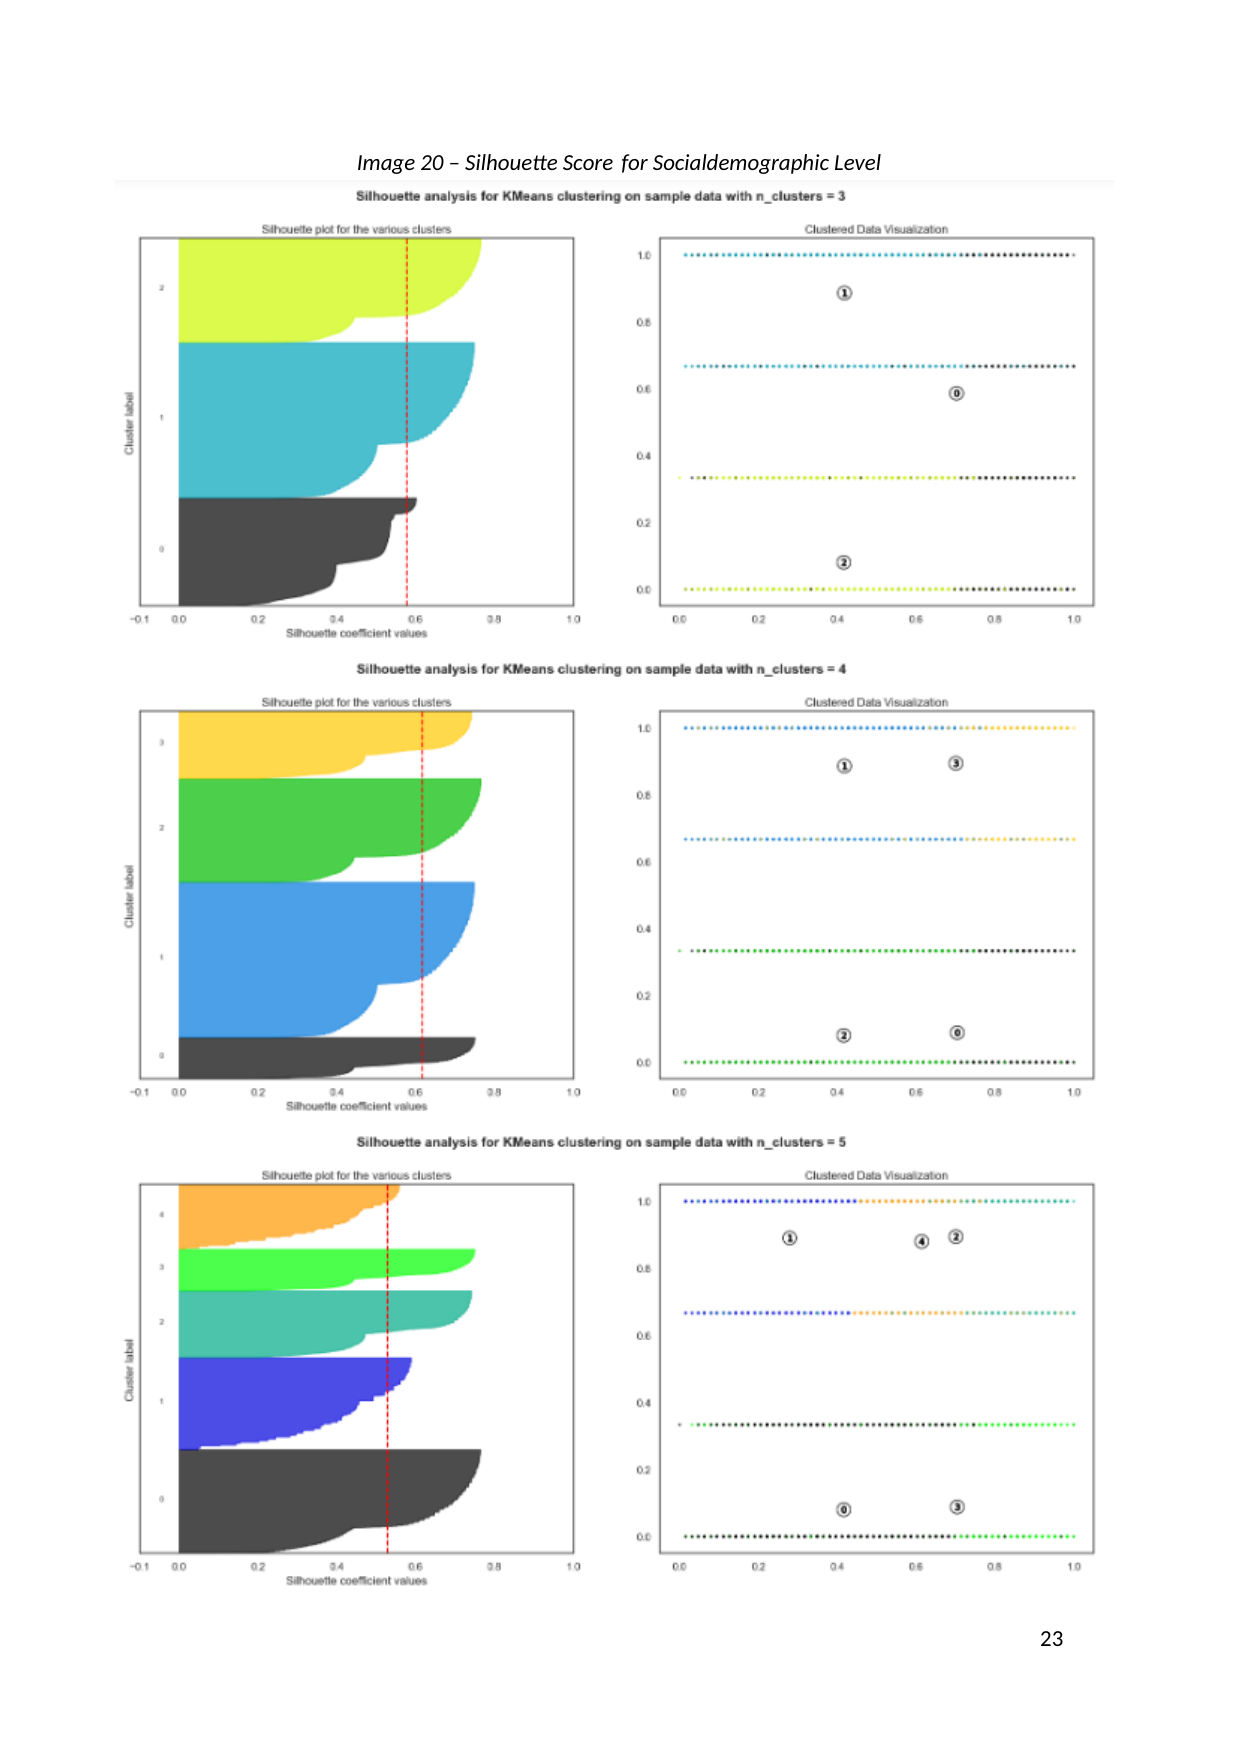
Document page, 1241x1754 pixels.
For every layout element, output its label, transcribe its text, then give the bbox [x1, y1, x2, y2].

text Image 20 – Silhouette Score for Socialdemographic Level [177, 148, 1063, 176]
picture [113, 180, 1114, 1602]
